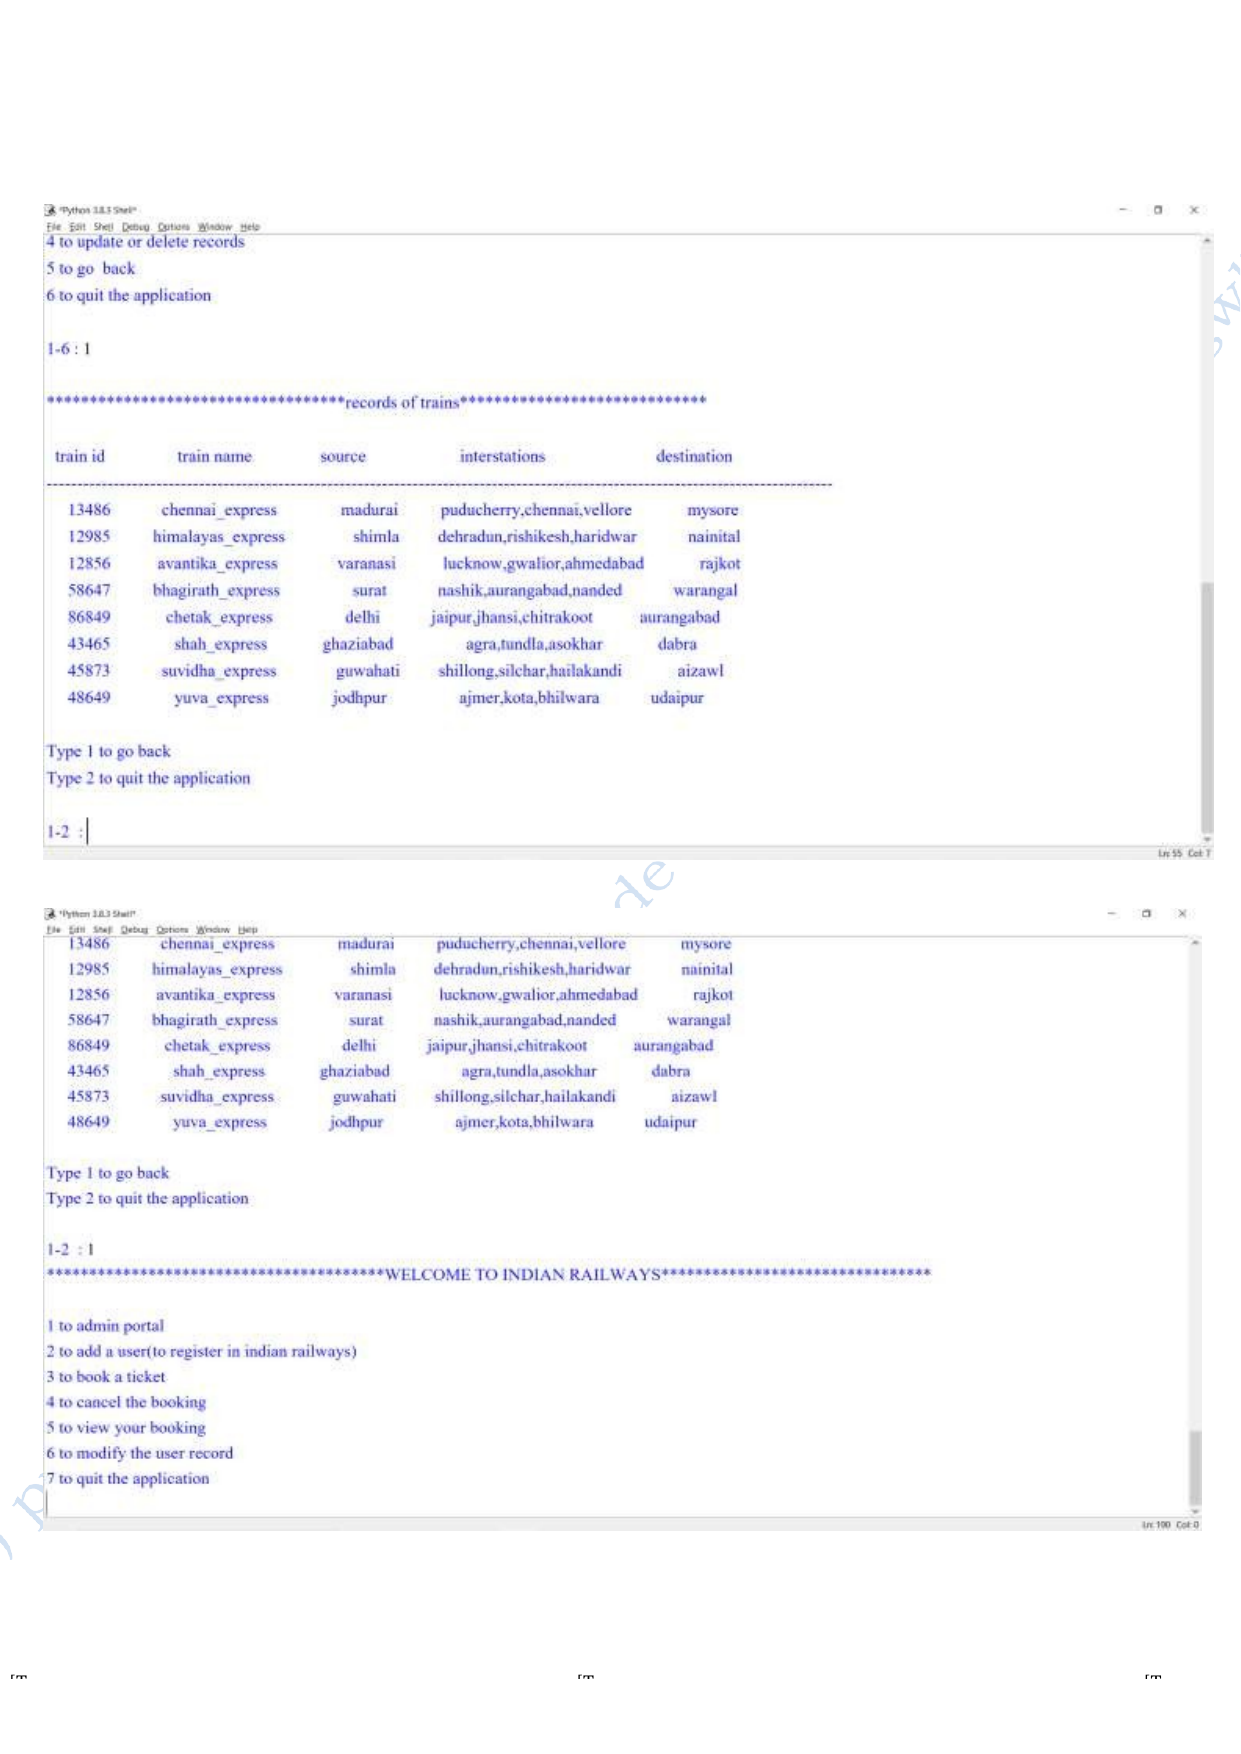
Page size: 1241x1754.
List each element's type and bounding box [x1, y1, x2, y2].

picture [0, 204, 1241, 1560]
